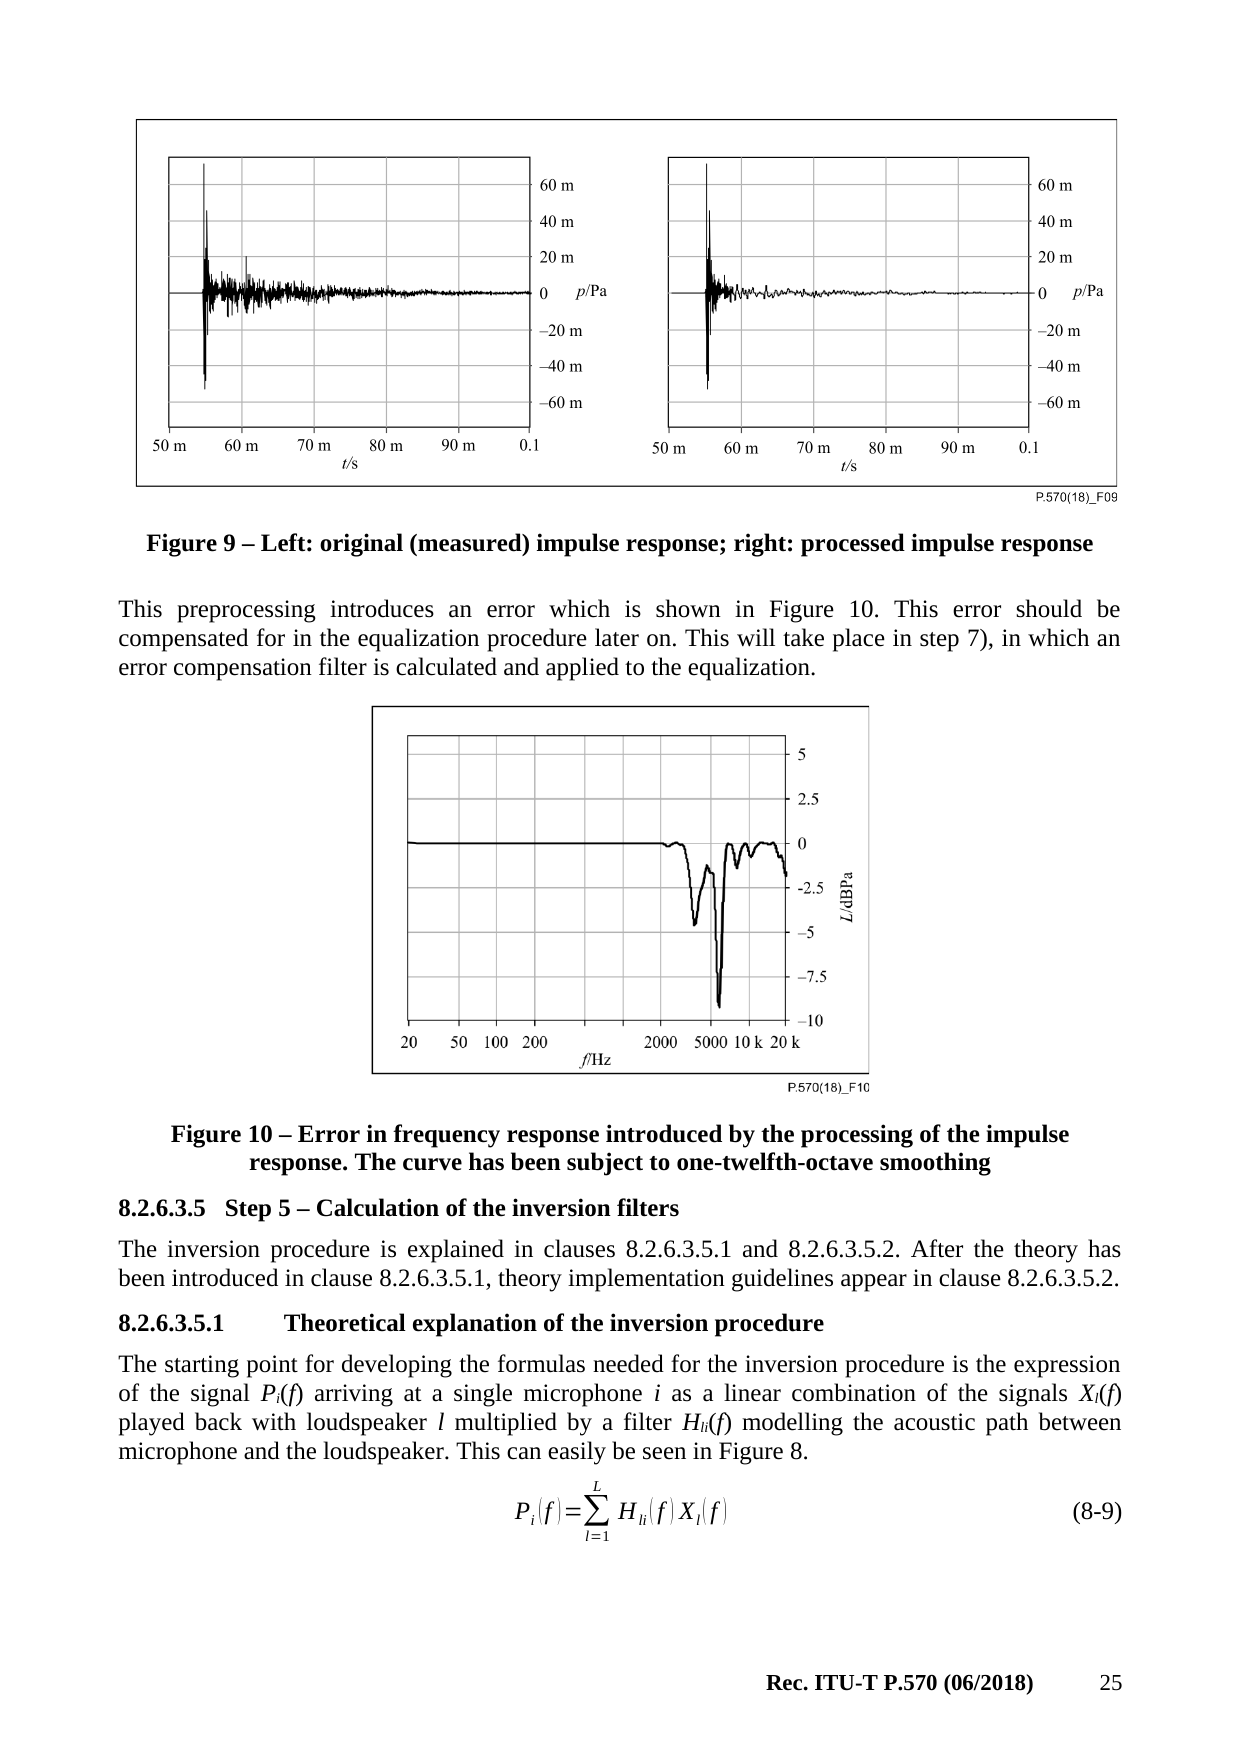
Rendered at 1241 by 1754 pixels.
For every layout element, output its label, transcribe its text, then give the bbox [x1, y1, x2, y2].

title This preprocessing introduces an error which is shown in Figure 10. This error should be compensated for in the equalization procedure later on. This will take place in step 7), in which an error compensation filter is calculated and applied to the equalization. [118, 594, 1122, 681]
subtitle 8.2.6.3.5.1 Theoretical explanation of the inversion procedure [118, 1308, 1122, 1337]
text (8-9) [118, 1477, 1122, 1544]
picture [371, 705, 870, 1094]
title Figure 10 – Error in frequency response introduced by the processing of the impulse response. The curve has been subject to one-twelfth-octave smoothing [118, 1119, 1122, 1176]
text The starting point for developing the formulas needed for the inversion procedure is the expression of the signal Pi(f) arriving at a single microphone i as a linear combination of the signals Xl(f) played back with loudspeaker l multiplied by a filter Hli(f) modelling the acoustic path between microphone and the loudspeaker. This can easily be seen in Figure 8. [118, 1349, 1122, 1464]
picture [123, 118, 1118, 504]
title Figure 9 – Left: original (measured) impulse response; right: processed impulse response [118, 528, 1122, 557]
text The inversion procedure is explained in clauses 8.2.6.3.5.1 and 8.2.6.3.5.2. After the theory has been introduced in clause 8.2.6.3.5.1, theory implementation guidelines appear in clause 8.2.6.3.5.2. [118, 1234, 1122, 1292]
subtitle 8.2.6.3.5 Step 5 – Calculation of the inversion filters [118, 1193, 1122, 1222]
